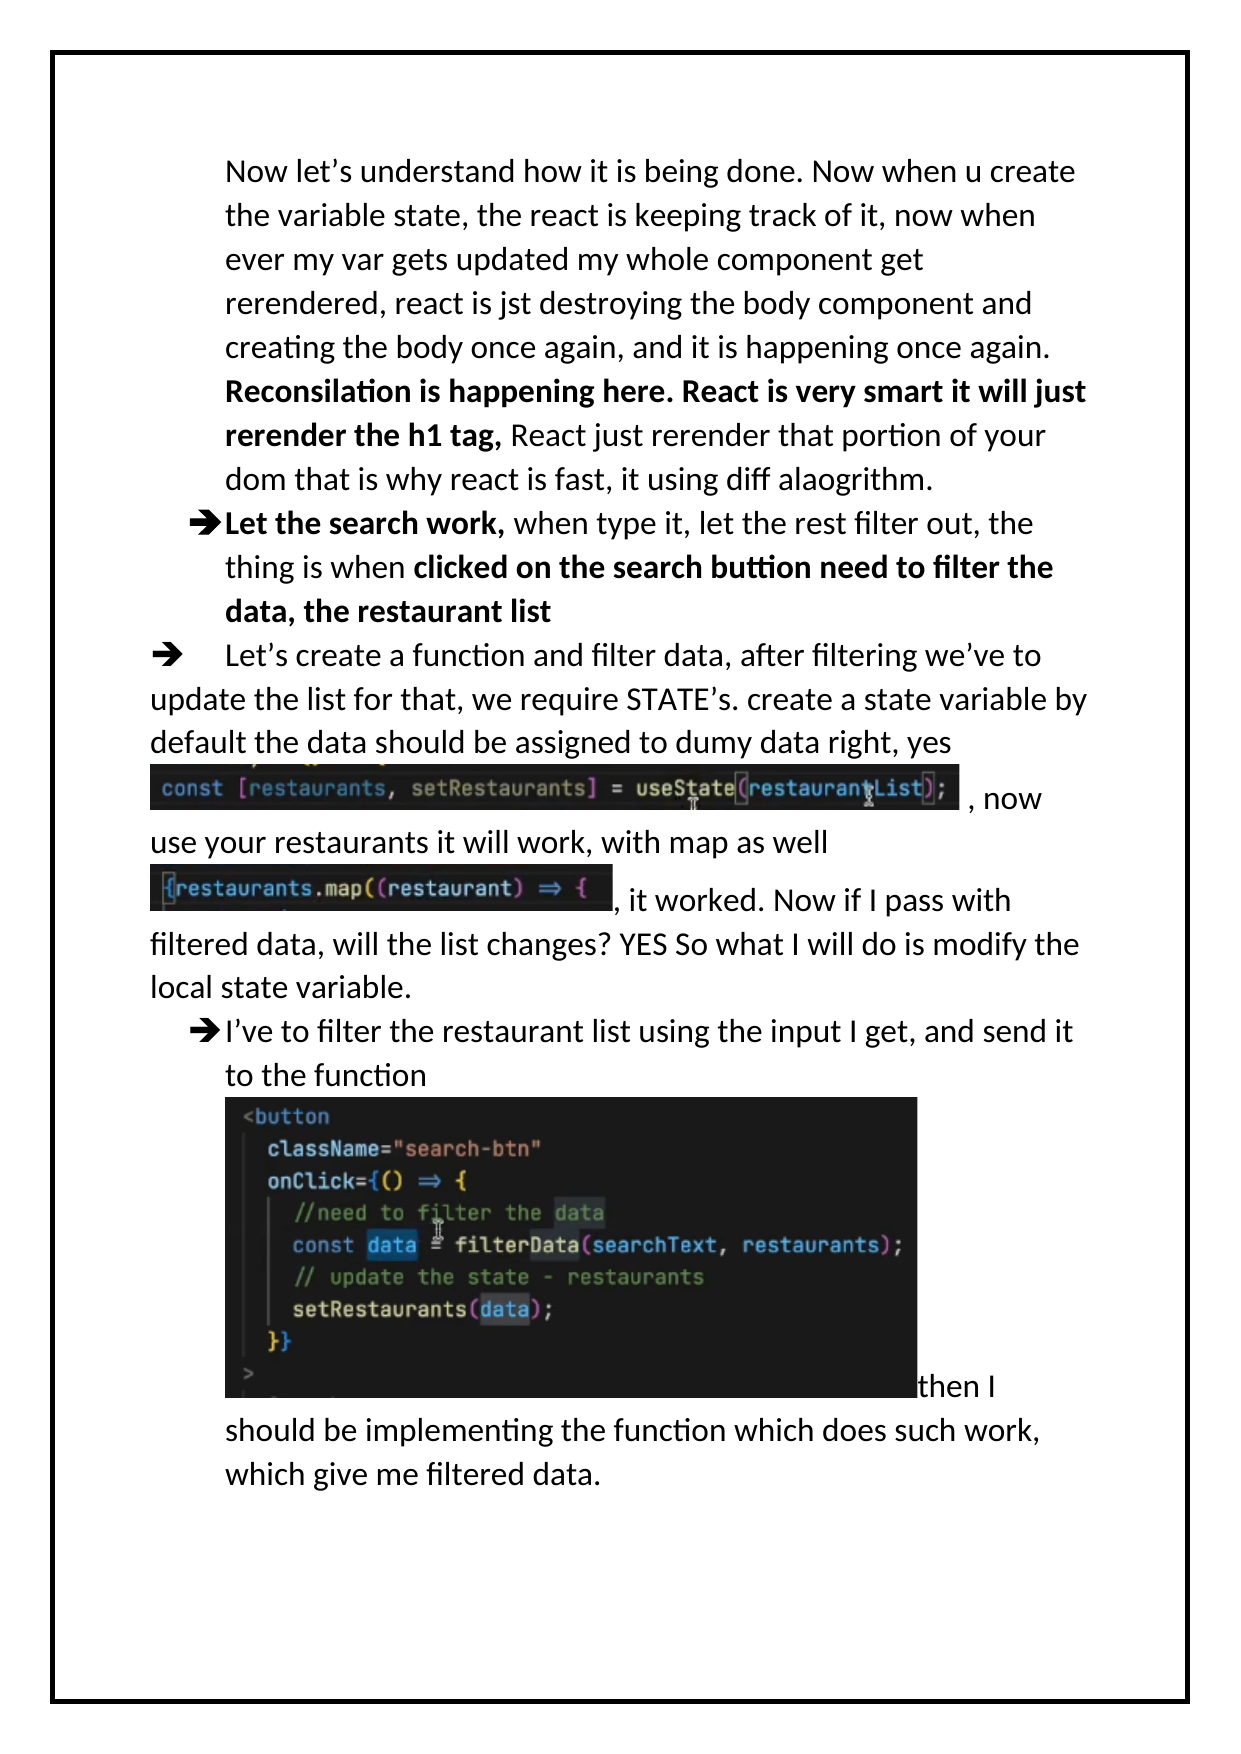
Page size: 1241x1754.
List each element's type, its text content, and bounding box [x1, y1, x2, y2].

picture [150, 764, 960, 810]
picture [225, 1097, 918, 1398]
list Let’s create a function and filter data, after filtering we’ve to update the list for that, we require STATE’s. create a state variable by default the data should be assigned to dumy data right, yes , now use your restaurants it will work, with map as well , it worked. Now if I pass with filtered data, will the list changes? YES So what I will do is modify the local state variable. [150, 633, 1090, 1007]
picture [150, 864, 613, 911]
list Let the search work, when type it, let the rest filter out, the thing is when clicked on the search buttion need to filter the data, the restaurant list [187, 502, 1090, 630]
list Reconsilation is happening here. React is very smart it will just rerender the h1 tag, React just rerender that portion of your dom that is why react is fast, it using diff alaogrithm. [225, 370, 1090, 498]
